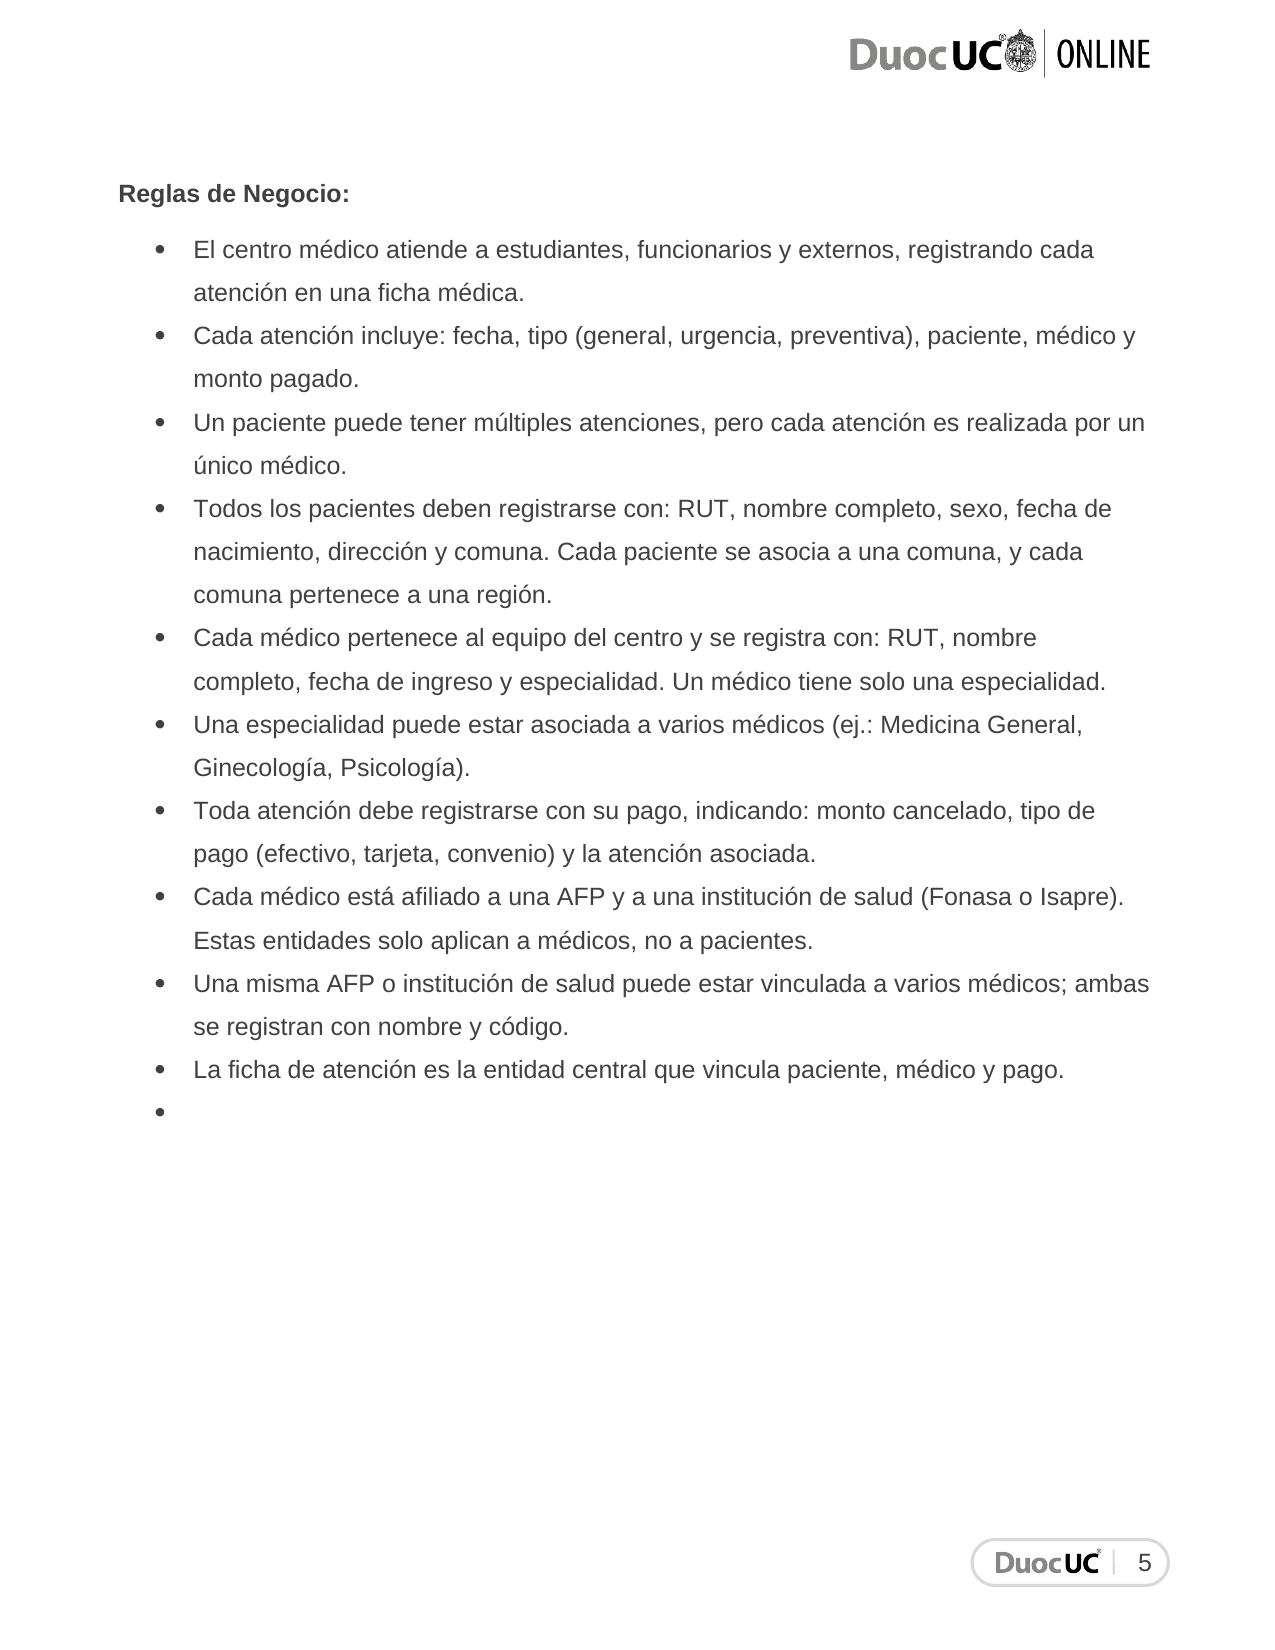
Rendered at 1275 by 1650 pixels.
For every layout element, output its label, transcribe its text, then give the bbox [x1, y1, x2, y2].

list Una especialidad puede estar asociada a varios médicos (ej.: Medicina General, Ginecología, Psicología). [156, 710, 1152, 782]
list Toda atención debe registrarse con su pago, indicando: monto cancelado, tipo de pago (efectivo, tarjeta, convenio) y la atención asociada. [156, 796, 1152, 868]
list Todos los pacientes deben registrarse con: RUT, nombre completo, sexo, fecha de nacimiento, dirección y comuna. Cada paciente se asocia a una comuna, y cada comuna pertenece a una región. [156, 494, 1152, 609]
list Cada médico pertenece al equipo del centro y se registra con: RUT, nombre completo, fecha de ingreso y especialidad. Un médico tiene solo una especialidad. [156, 623, 1152, 695]
list Un paciente puede tener múltiples atenciones, pero cada atención es realizada por un único médico. [156, 407, 1152, 479]
subtitle Reglas de Negocio: [118, 179, 1152, 208]
list El centro médico atiende a estudiantes, funcionarios y externos, registrando cada atención en una ficha médica. [156, 235, 1152, 307]
list Cada médico está afiliado a una AFP y a una institución de salud (Fonasa o Isapre). Estas entidades solo aplican a médicos, no a pacientes. [156, 882, 1152, 954]
list Una misma AFP o institución de salud puede estar vinculada a varios médicos; ambas se registran con nombre y código. [156, 969, 1152, 1041]
list Cada atención incluye: fecha, tipo (general, urgencia, preventiva), paciente, médico y monto pagado. [156, 321, 1152, 393]
picture [830, 3, 1170, 96]
picture [982, 1542, 1115, 1583]
list La ficha de atención es la entidad central que vincula paciente, médico y pago. [156, 1055, 1152, 1084]
